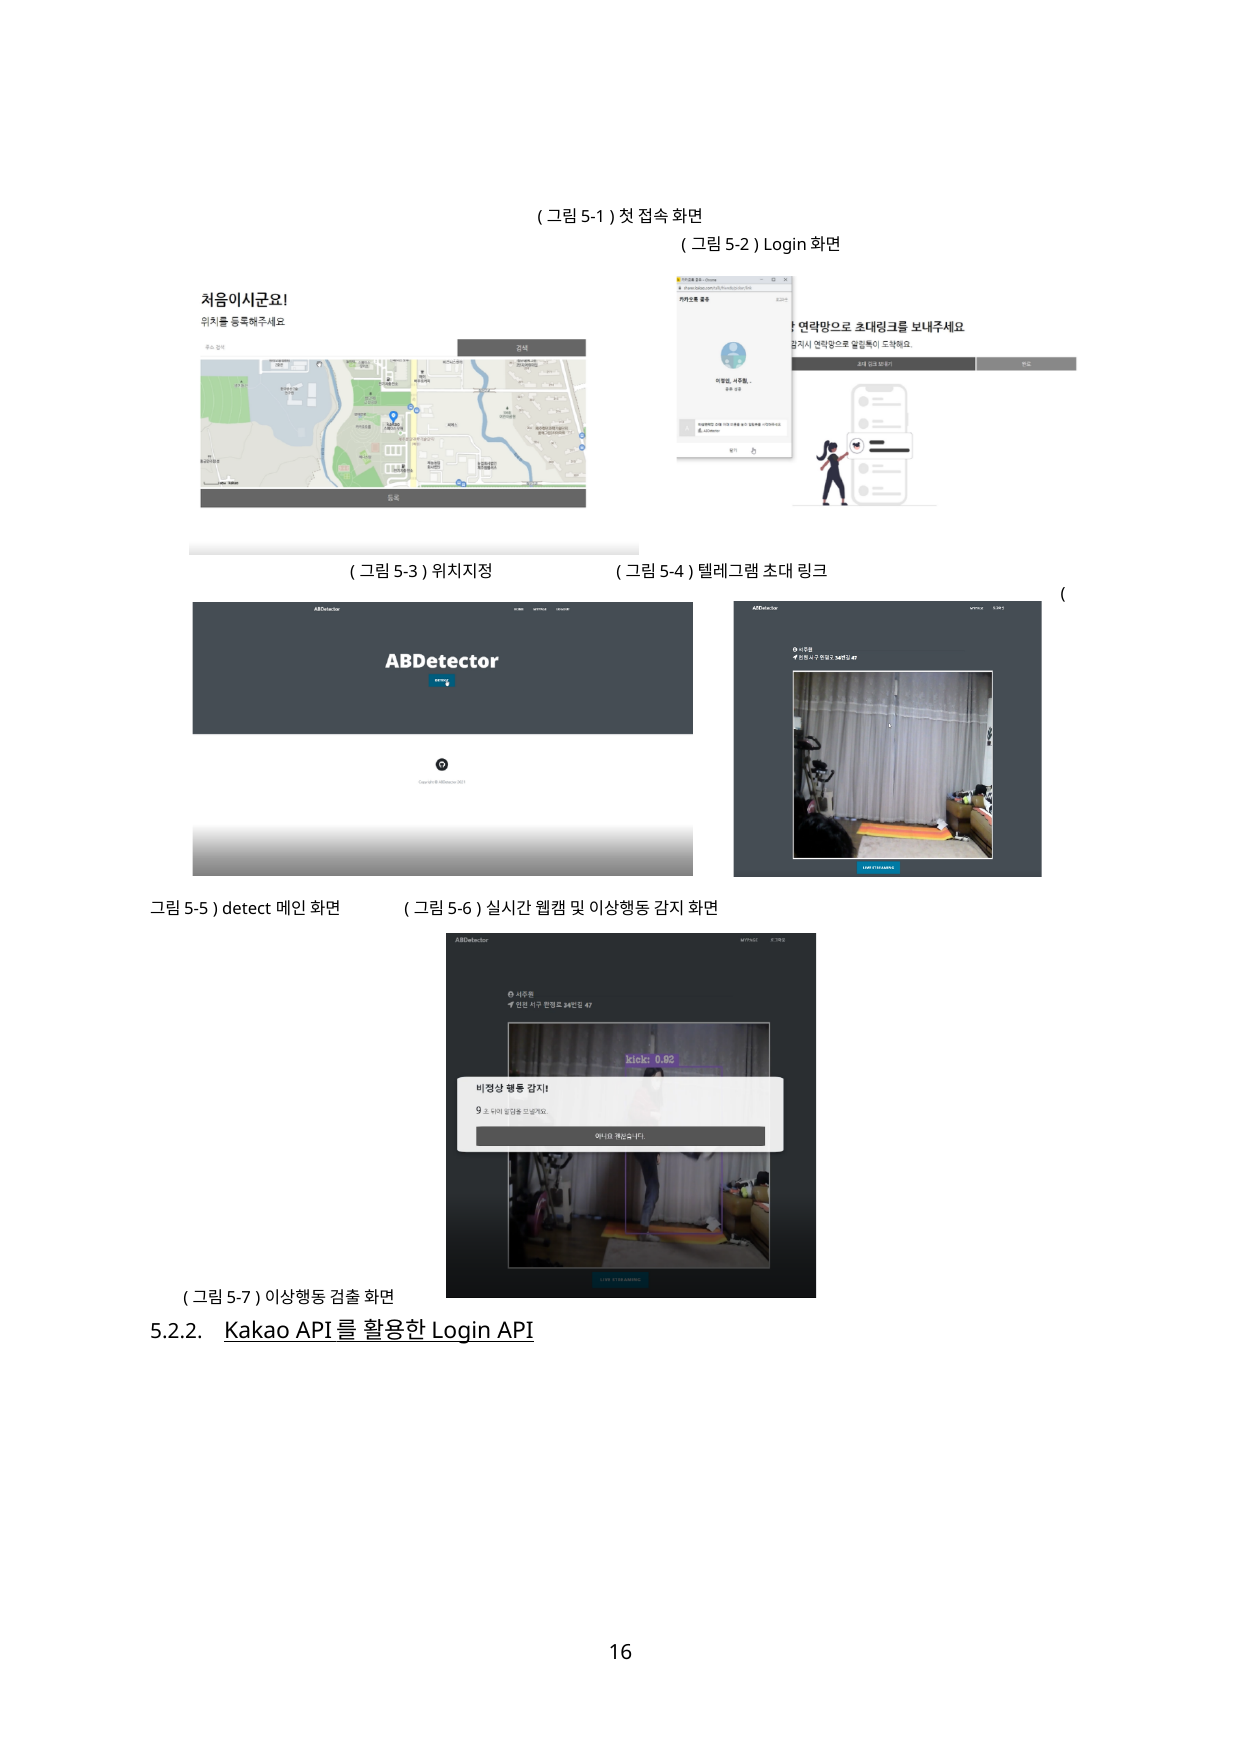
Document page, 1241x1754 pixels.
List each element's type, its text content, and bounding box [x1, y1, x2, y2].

text ( 그림5-2 ) Login화면 [150, 231, 1090, 255]
picture [733, 601, 1042, 877]
text ( 그림5-7 ) 이상행동 검출 화면 [150, 1284, 1090, 1308]
picture [676, 276, 1168, 554]
picture [446, 933, 817, 1298]
text ( 그림5-1 ) 첫 접속 화면 [150, 203, 1090, 227]
list Kakao API를 활용한 Login API [150, 1312, 1090, 1345]
picture [189, 277, 639, 555]
picture [192, 602, 693, 876]
